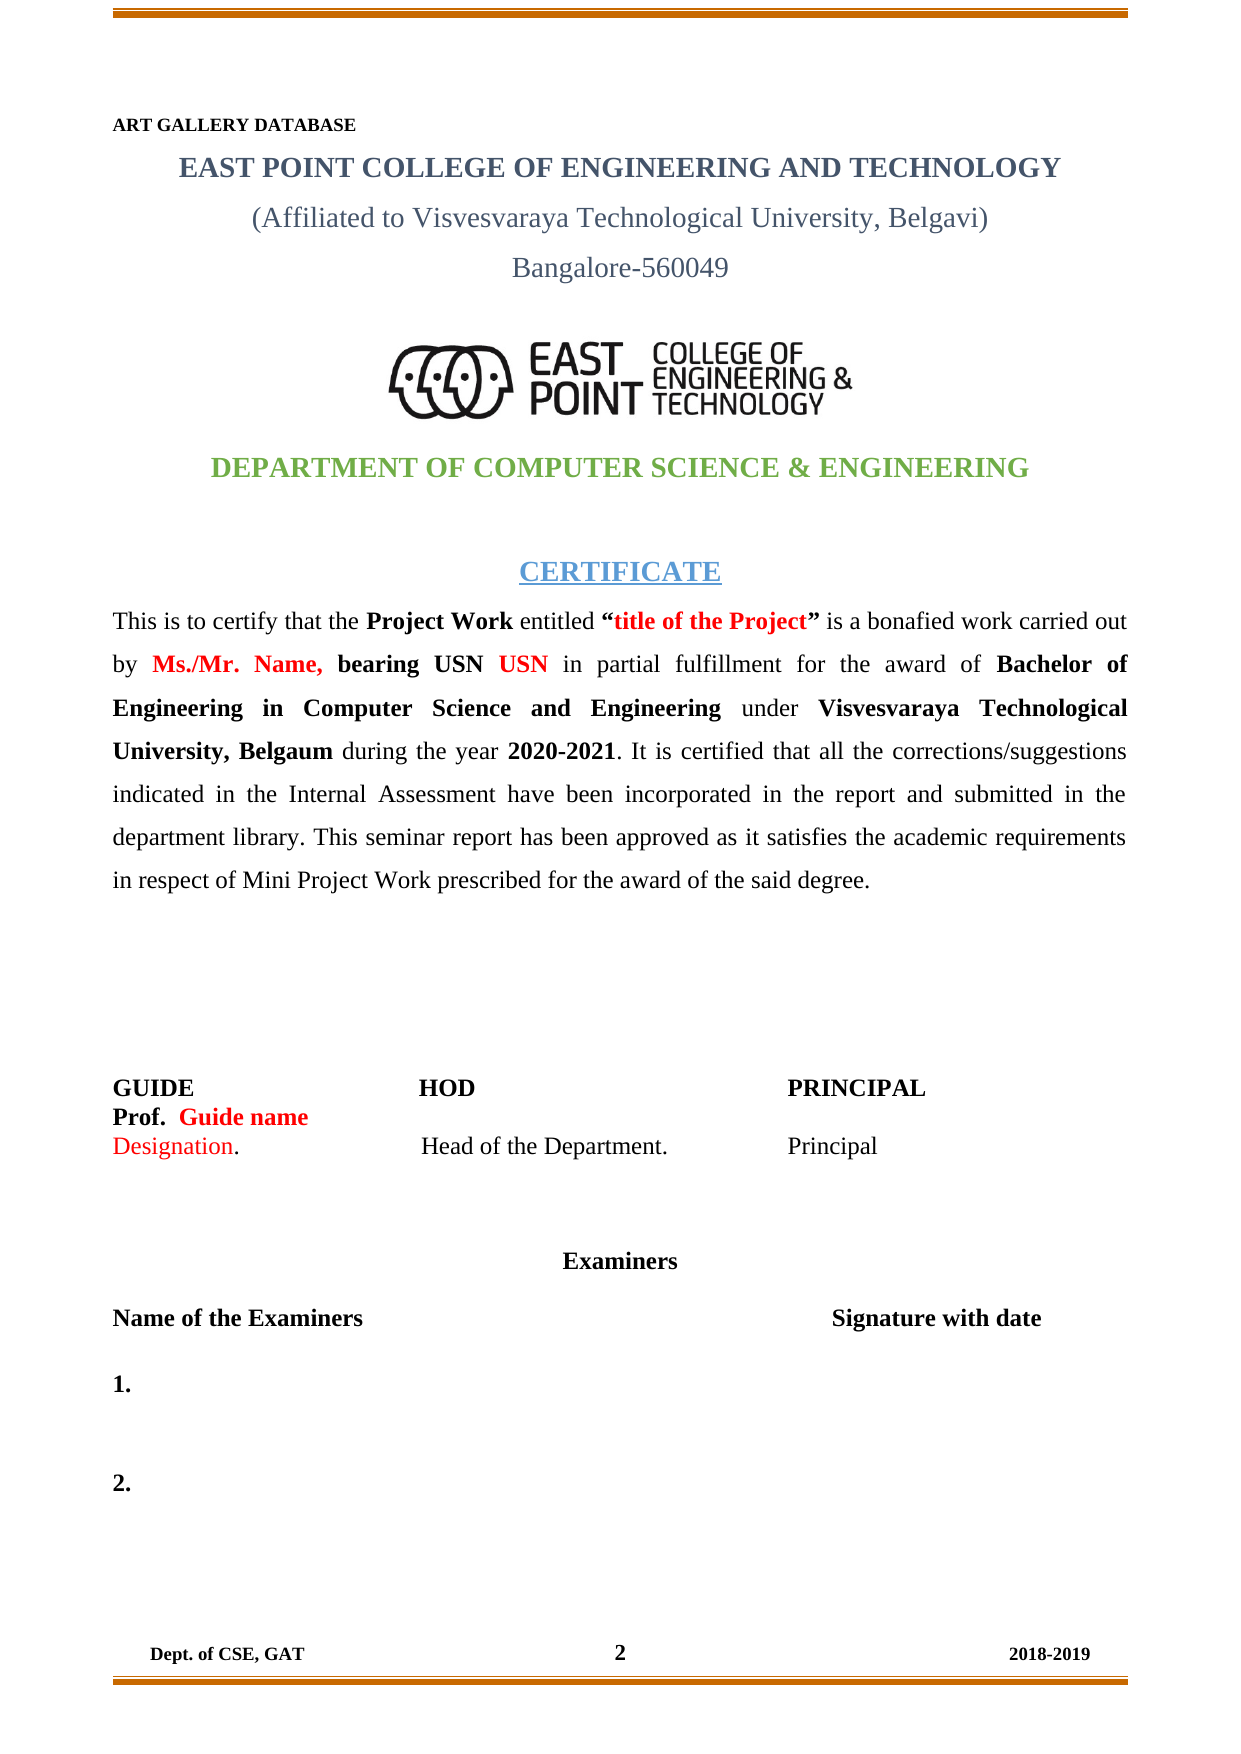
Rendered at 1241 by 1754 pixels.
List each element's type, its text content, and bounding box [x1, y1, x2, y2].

text Name of the Examiners Signature with date [112, 1303, 1128, 1332]
text Designation. Head of the Department. Principal [112, 1131, 1128, 1159]
text Bangalore-560049 [112, 251, 1128, 284]
text CERTIFICATE [112, 554, 1128, 588]
text 2. [112, 1468, 1128, 1497]
text Prof. Guide name [112, 1102, 1128, 1131]
text GUIDE HOD PRINCIPAL [112, 1073, 1128, 1102]
text This is to certify that the Project Work entitled “title of the Project” is a bonafied work carried out by Ms./Mr. Name, bearing USN USN in partial fulfillment for the award of Bachelor of Engineering in Computer Science and Engineering under Visvesvaraya Technological University, Belgaum during the year 2020-2021. It is certified that all the corrections/suggestions indicated in the Internal Assessment have been incorporated in the report and submitted in the department library. This seminar report has been approved as it satisfies the academic requirements in respect of Mini Project Work prescribed for the award of the said degree. [112, 606, 1128, 894]
text 1. [112, 1369, 1128, 1398]
text (Affiliated to Visvesvaraya Technological University, Belgavi) [112, 200, 1128, 234]
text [112, 150, 1128, 183]
text Examiners [112, 1246, 1128, 1274]
text DEPARTMENT OF COMPUTER SCIENCE & ENGINEERING [112, 450, 1128, 483]
picture [380, 336, 861, 432]
